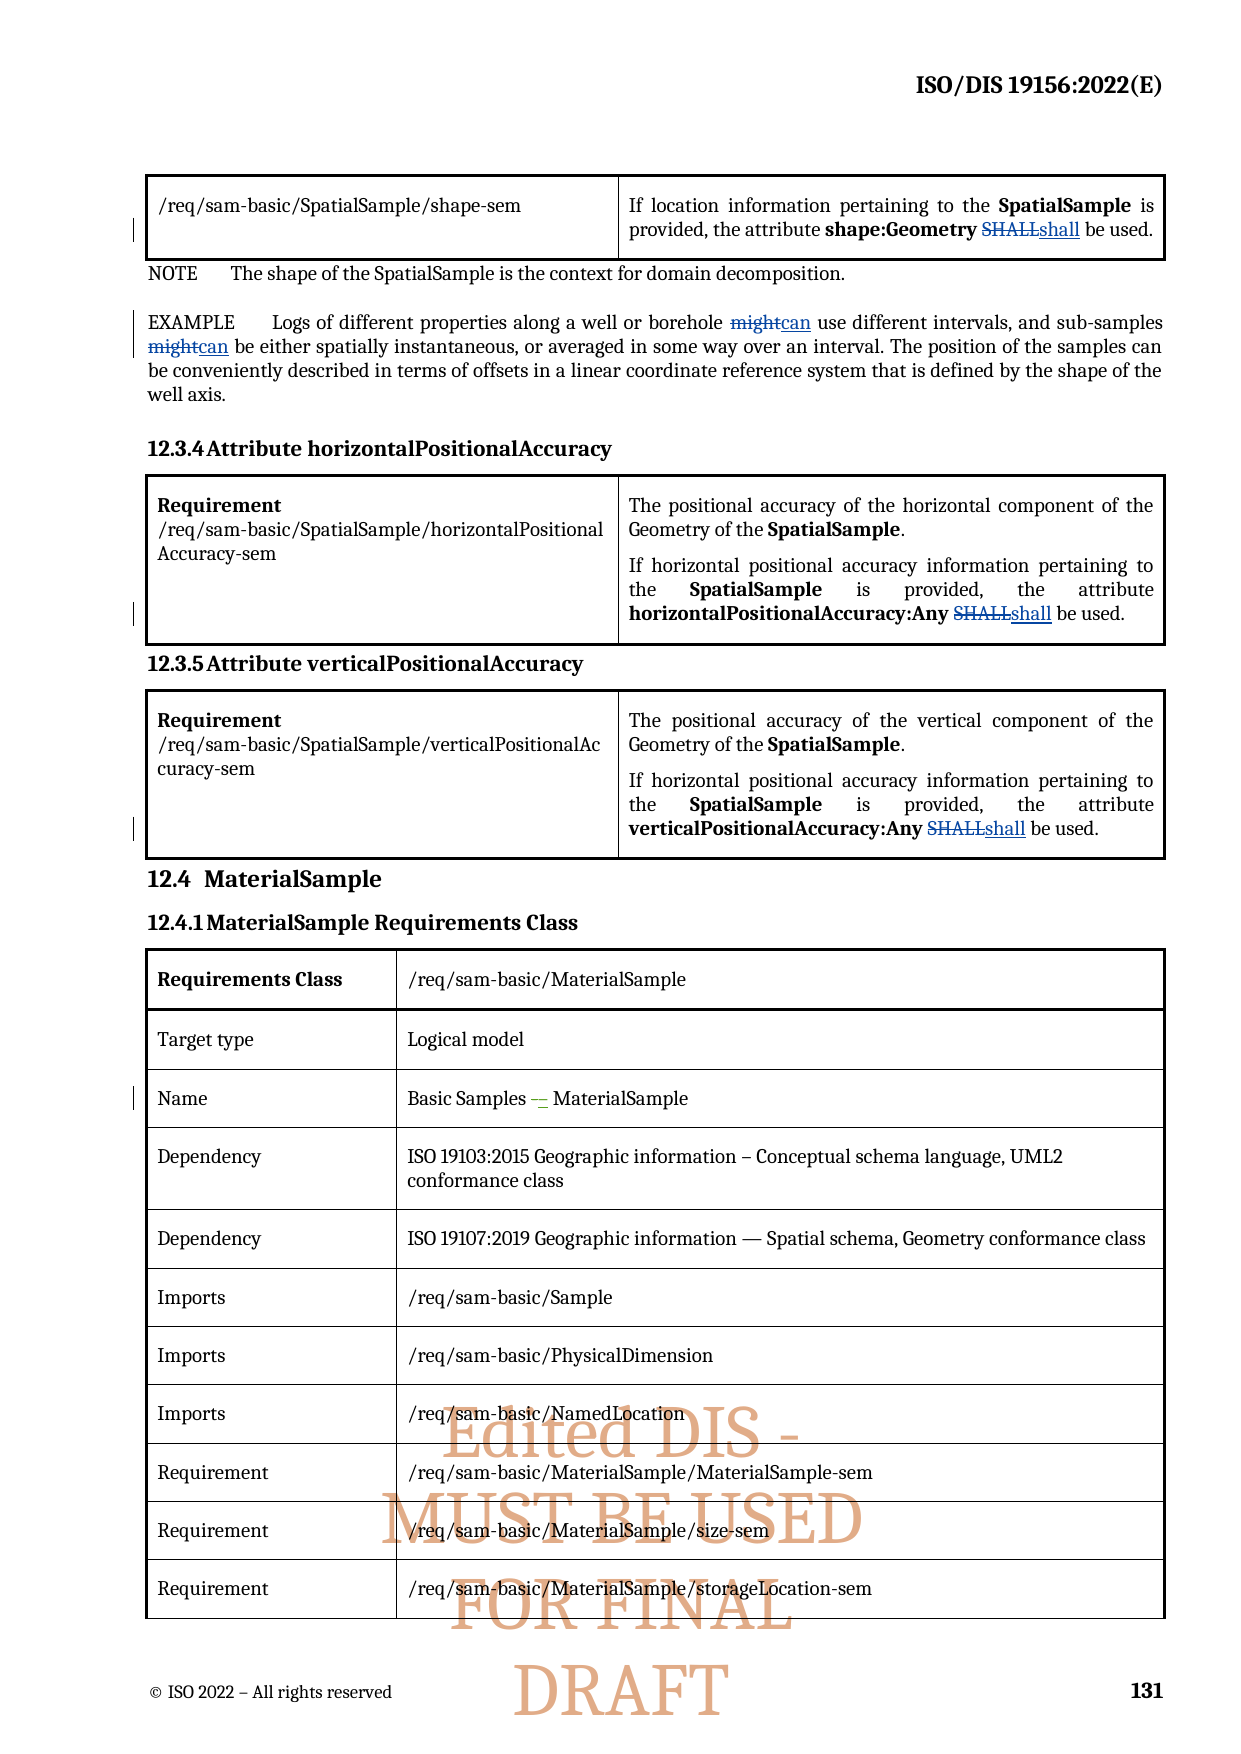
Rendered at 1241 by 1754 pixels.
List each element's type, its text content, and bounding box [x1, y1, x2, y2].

subtitle Attribute horizontalPositionalAccuracy [148, 437, 1163, 461]
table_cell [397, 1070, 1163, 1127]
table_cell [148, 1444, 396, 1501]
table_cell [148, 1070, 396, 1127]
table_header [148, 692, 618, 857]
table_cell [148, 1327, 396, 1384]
text NOTE The shape of the SpatialSample is the context for domain decomposition. [148, 261, 1163, 285]
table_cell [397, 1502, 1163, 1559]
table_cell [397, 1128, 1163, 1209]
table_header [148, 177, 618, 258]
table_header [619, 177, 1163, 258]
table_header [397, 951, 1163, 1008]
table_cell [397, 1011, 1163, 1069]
subtitle Attribute verticalPositionalAccuracy [148, 652, 1163, 676]
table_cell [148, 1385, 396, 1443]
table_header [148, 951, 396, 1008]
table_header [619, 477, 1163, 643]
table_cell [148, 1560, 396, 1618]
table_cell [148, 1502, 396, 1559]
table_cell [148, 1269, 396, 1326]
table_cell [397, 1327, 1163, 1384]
text EXAMPLE Logs of different properties along a well or borehole use different intervals, and sub-samples be either spatially instantaneous, or averaged in some way over an interval. The position of the samples can be conveniently described in terms of offsets in a linear coordinate reference system that is defined by the shape of the well axis. [148, 310, 1163, 406]
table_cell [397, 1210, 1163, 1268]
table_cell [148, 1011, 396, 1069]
subtitle MaterialSample [148, 867, 1163, 893]
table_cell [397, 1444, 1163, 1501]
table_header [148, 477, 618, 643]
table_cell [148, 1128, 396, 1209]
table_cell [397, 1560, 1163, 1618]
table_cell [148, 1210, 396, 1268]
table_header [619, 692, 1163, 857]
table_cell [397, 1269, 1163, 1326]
subtitle MaterialSample Requirements Class [148, 911, 1163, 935]
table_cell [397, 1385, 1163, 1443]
